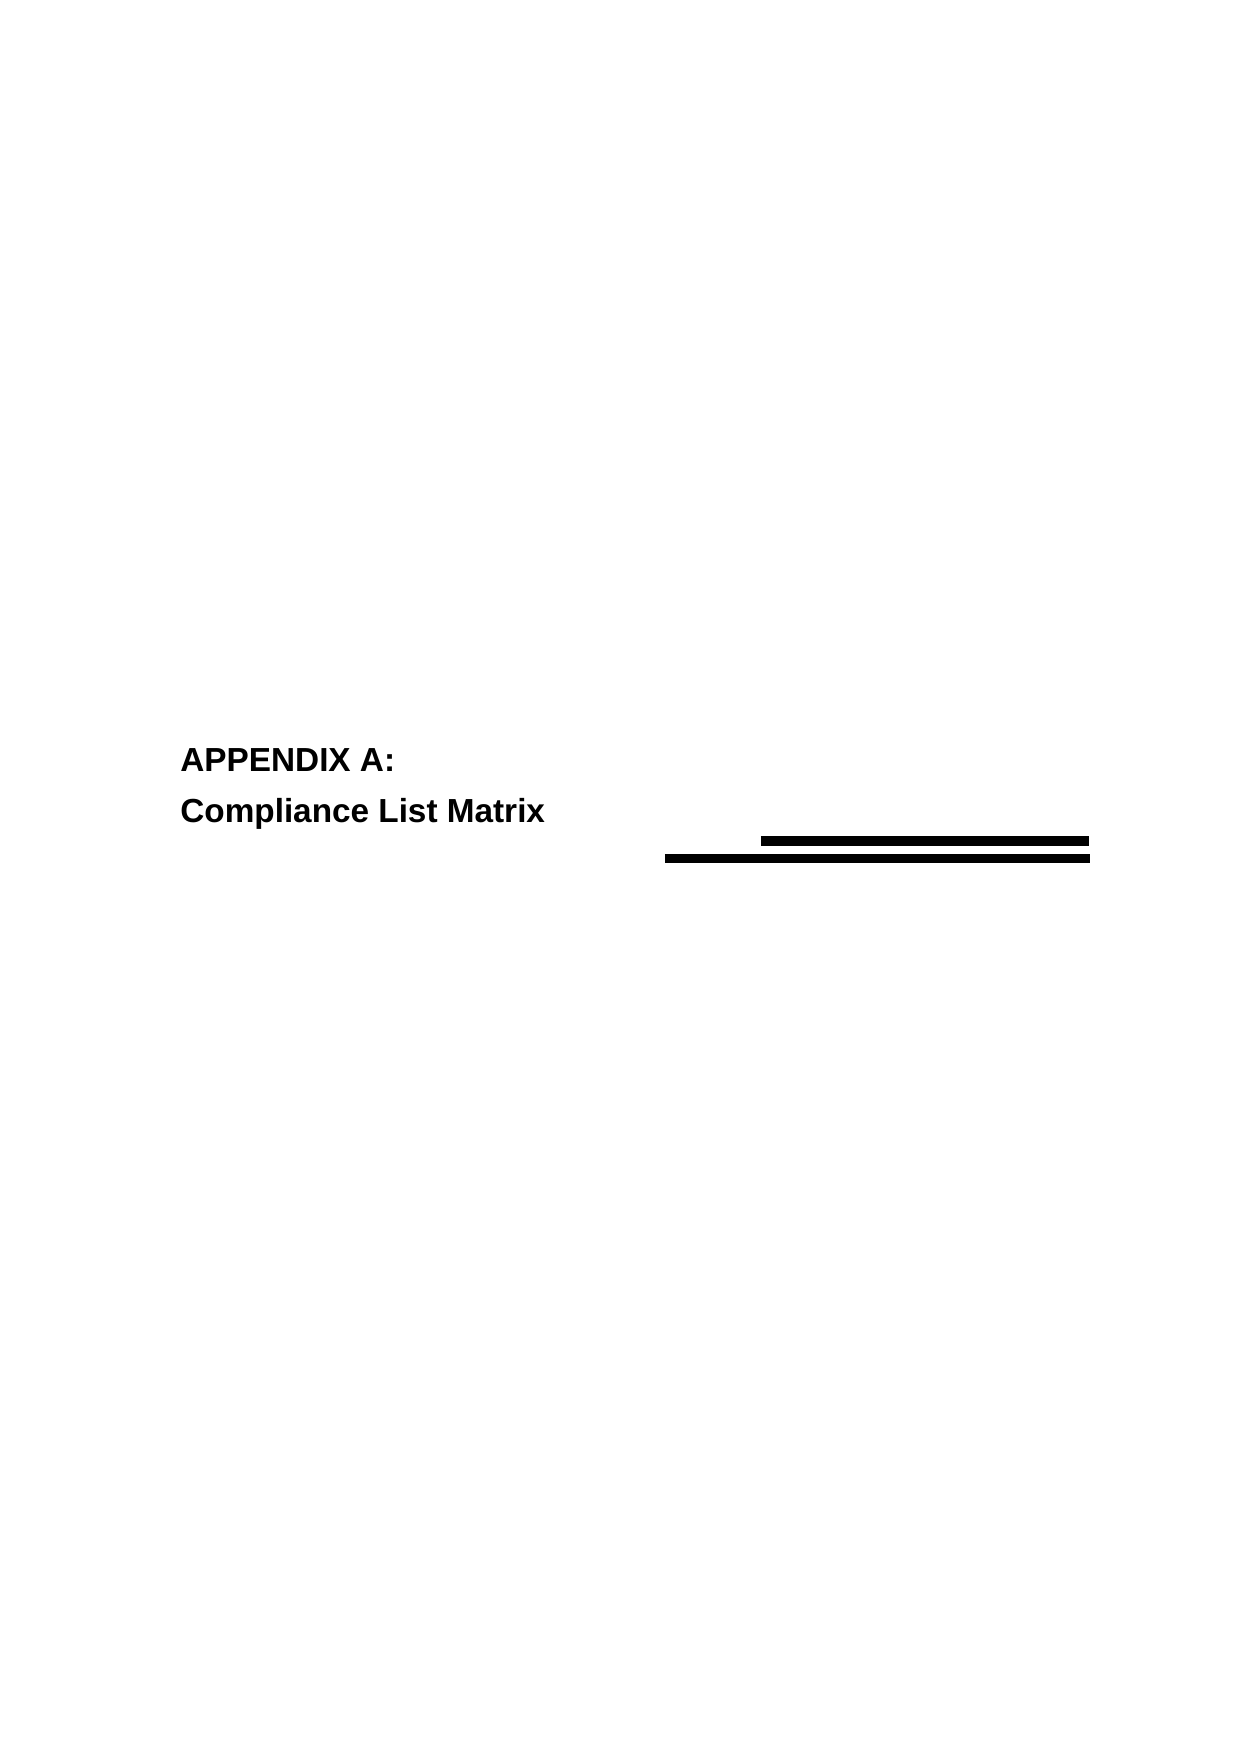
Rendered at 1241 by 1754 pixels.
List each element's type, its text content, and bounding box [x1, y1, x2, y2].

subtitle Compliance List Matrix [180, 791, 1090, 830]
subtitle APPENDIX A: [180, 740, 1090, 779]
